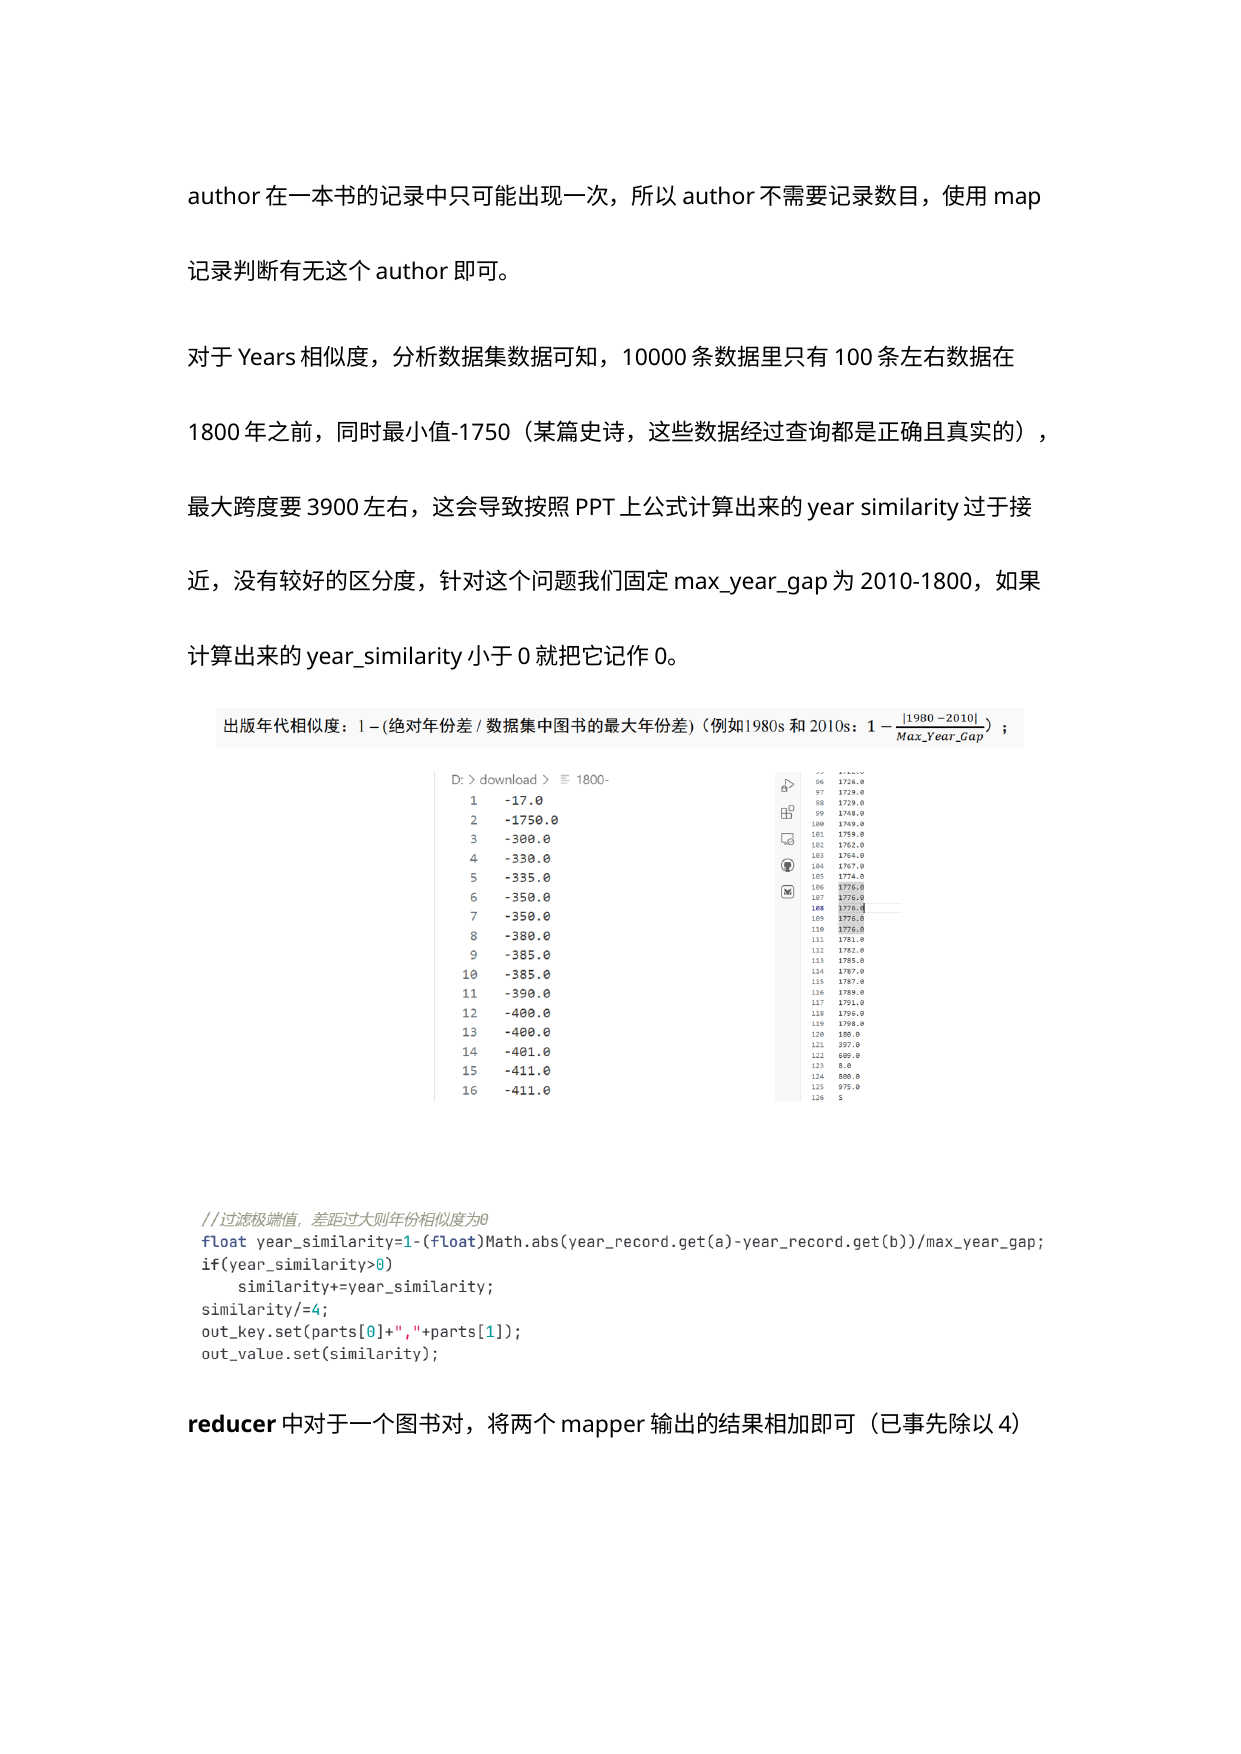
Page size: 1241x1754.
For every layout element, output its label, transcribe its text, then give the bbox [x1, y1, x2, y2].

text 对于Years相似度，分析数据集数据可知，10000条数据里只有100条左右数据在1800年之前，同时最小值-1750（某篇史诗，这些数据经过查询都是正确且真实的），最大跨度要3900左右，这会导致按照PPT上公式计算出来的year similarity过于接近，没有较好的区分度，针对这个问题我们固定max_year_gap为2010-1800，如果计算出来的year_similarity小于0就把它记作0。 [187, 323, 1053, 687]
picture [187, 1206, 1051, 1365]
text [187, 162, 1053, 302]
text reducer中对于一个图书对，将两个mapper输出的结果相加即可（已事先除以4） [187, 1390, 1053, 1455]
picture [187, 708, 1053, 1114]
